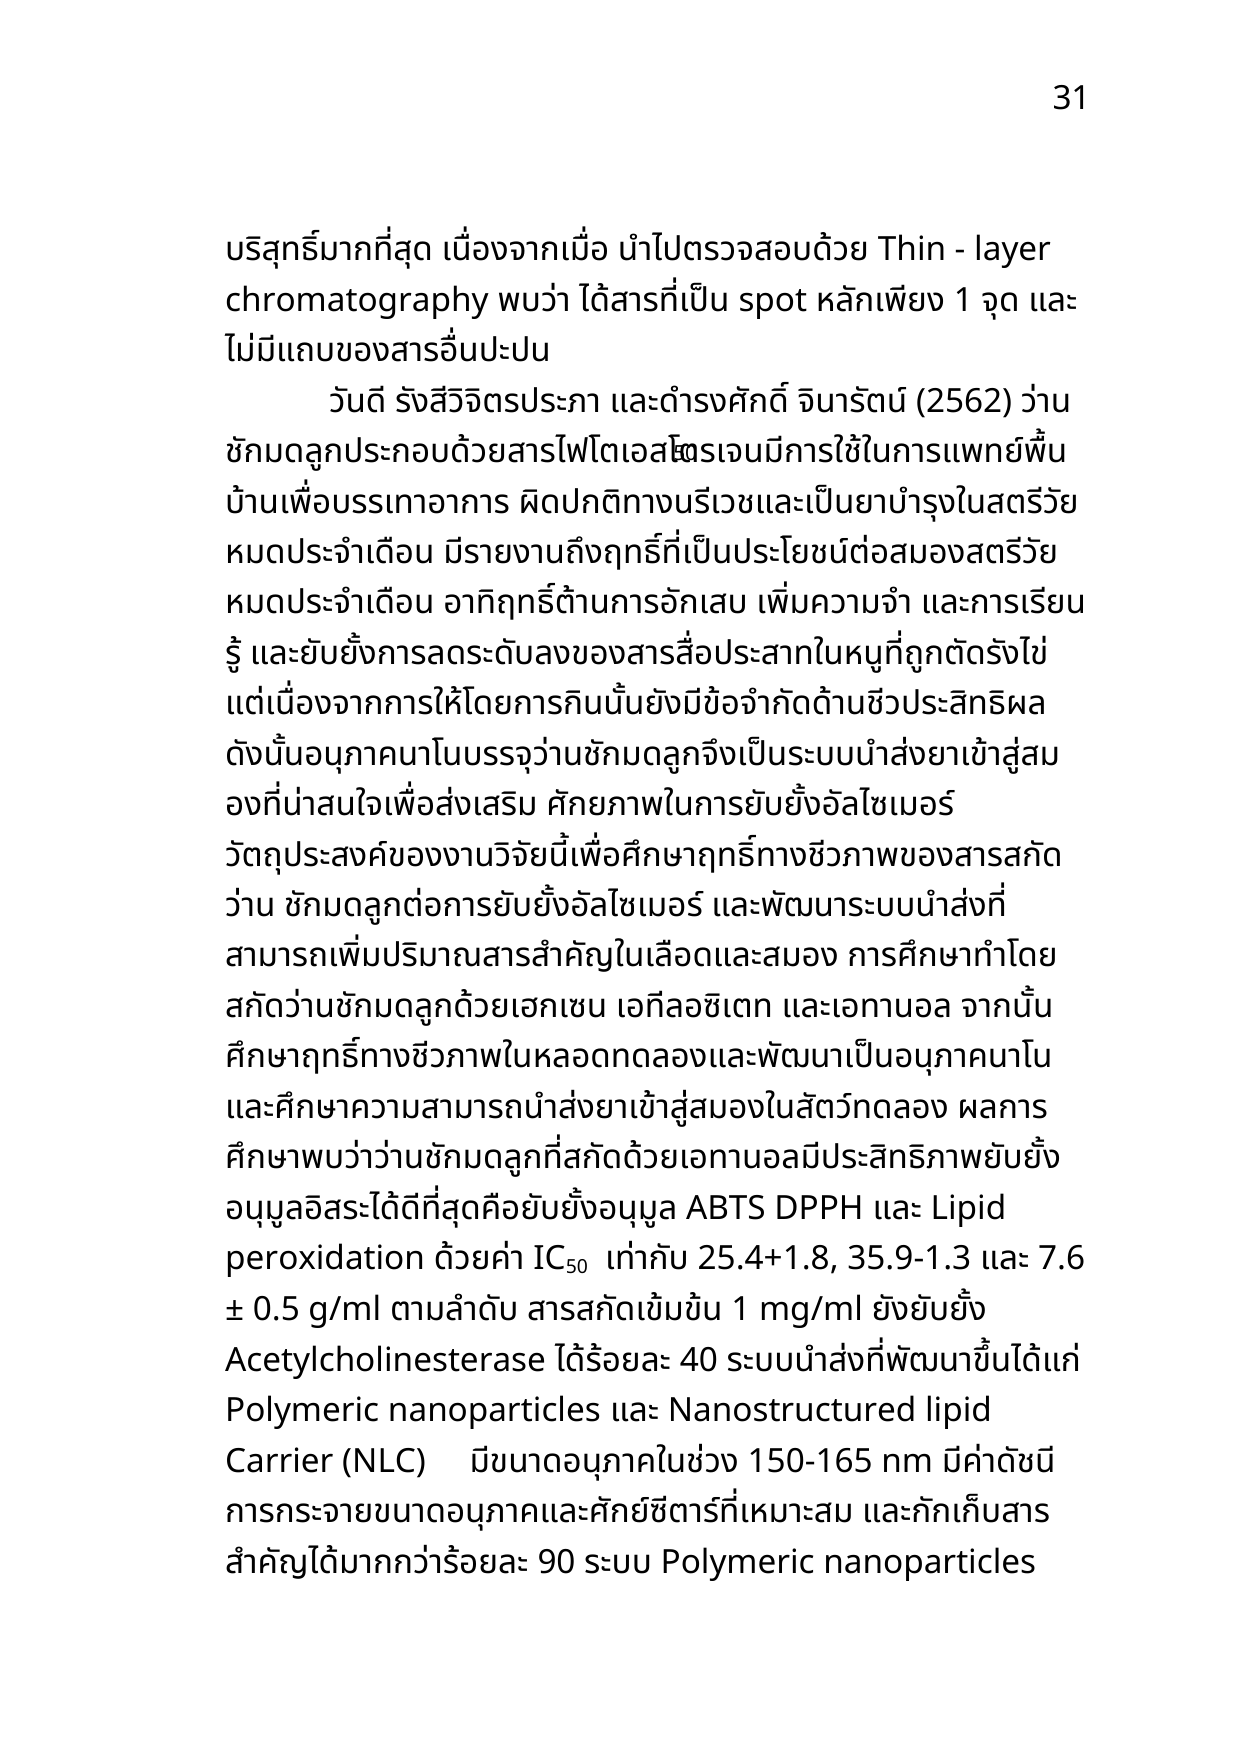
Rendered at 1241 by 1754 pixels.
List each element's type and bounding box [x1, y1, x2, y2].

text [225, 377, 1090, 1588]
text [225, 225, 1090, 377]
